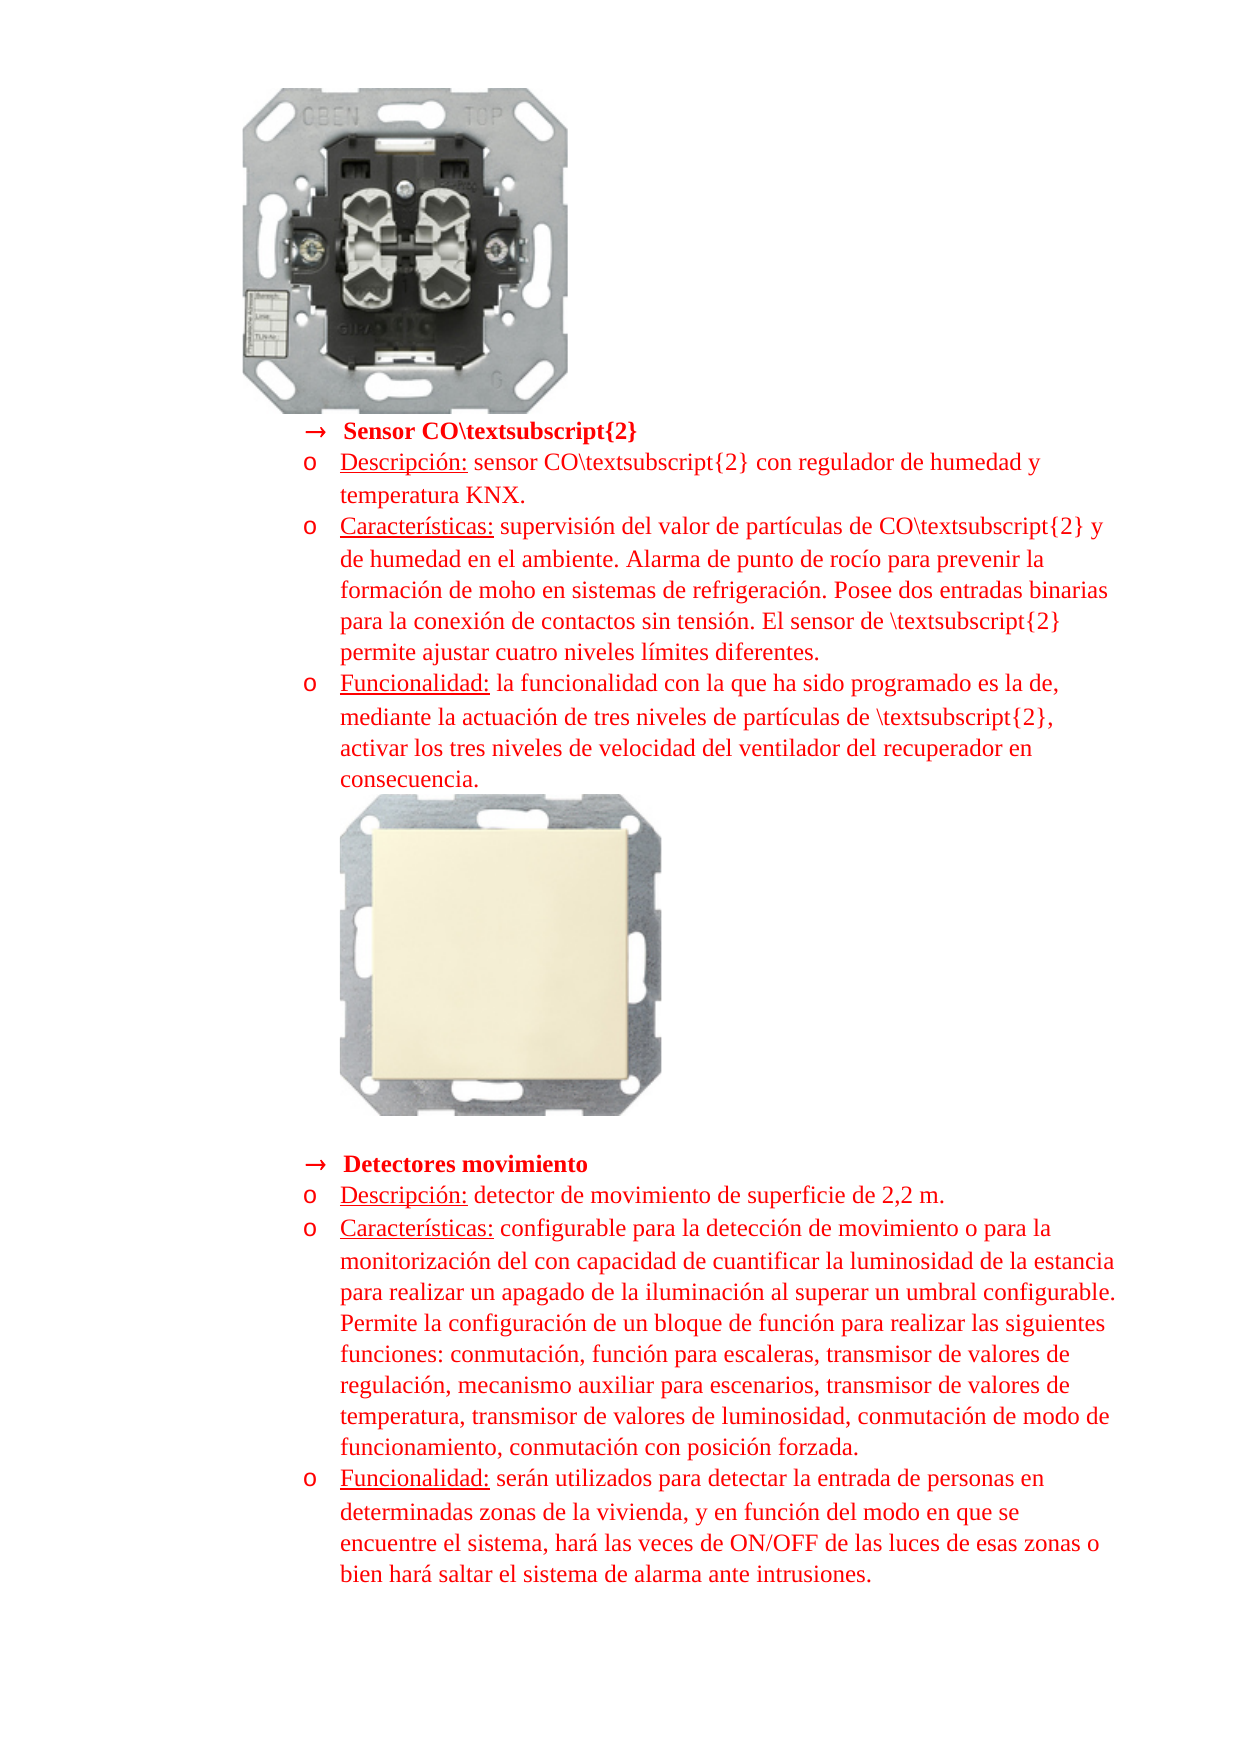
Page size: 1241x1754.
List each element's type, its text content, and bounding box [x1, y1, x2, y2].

list Detectores movimiento [306, 1149, 1122, 1177]
list Características: supervisión del valor de partículas de CO\textsubscript{2} y de humedad en el ambiente. Alarma de punto de rocío para prevenir la formación de moho en sistemas de refrigeración. Posee dos entradas binarias para la conexión de contactos sin tensión. El sensor de \textsubscript{2} permite ajustar cuatro niveles límites diferentes. [302, 511, 1122, 666]
list Descripción: sensor CO\textsubscript{2} con regulador de humedad y temperatura KNX. [302, 447, 1122, 509]
list Descripción: detector de movimiento de superficie de 2,2 m. [302, 1180, 1122, 1211]
picture [242, 88, 568, 414]
list Funcionalidad: serán utilizados para detectar la entrada de personas en determinadas zonas de la vivienda, y en función del modo en que se encuentre el sistema, hará las veces de ON/OFF de las luces de esas zonas o bien hará saltar el sistema de alarma ante intrusiones. [302, 1463, 1122, 1587]
list Sensor CO\textsubscript{2} [306, 416, 1122, 445]
picture [339, 794, 662, 1116]
list Funcionalidad: la funcionalidad con la que ha sido programado es la de, mediante la actuación de tres niveles de partículas de \textsubscript{2}, activar los tres niveles de velocidad del ventilador del recuperador en consecuencia. [302, 668, 1122, 792]
list Características: configurable para la detección de movimiento o para la monitorización del con capacidad de cuantificar la luminosidad de la estancia para realizar un apagado de la iluminación al superar un umbral configurable. Permite la configuración de un bloque de función para realizar las siguientes funciones: conmutación, función para escaleras, transmisor de valores de regulación, mecanismo auxiliar para escenarios, transmisor de valores de temperatura, transmisor de valores de luminosidad, conmutación de modo de funcionamiento, conmutación con posición forzada. [302, 1213, 1122, 1461]
